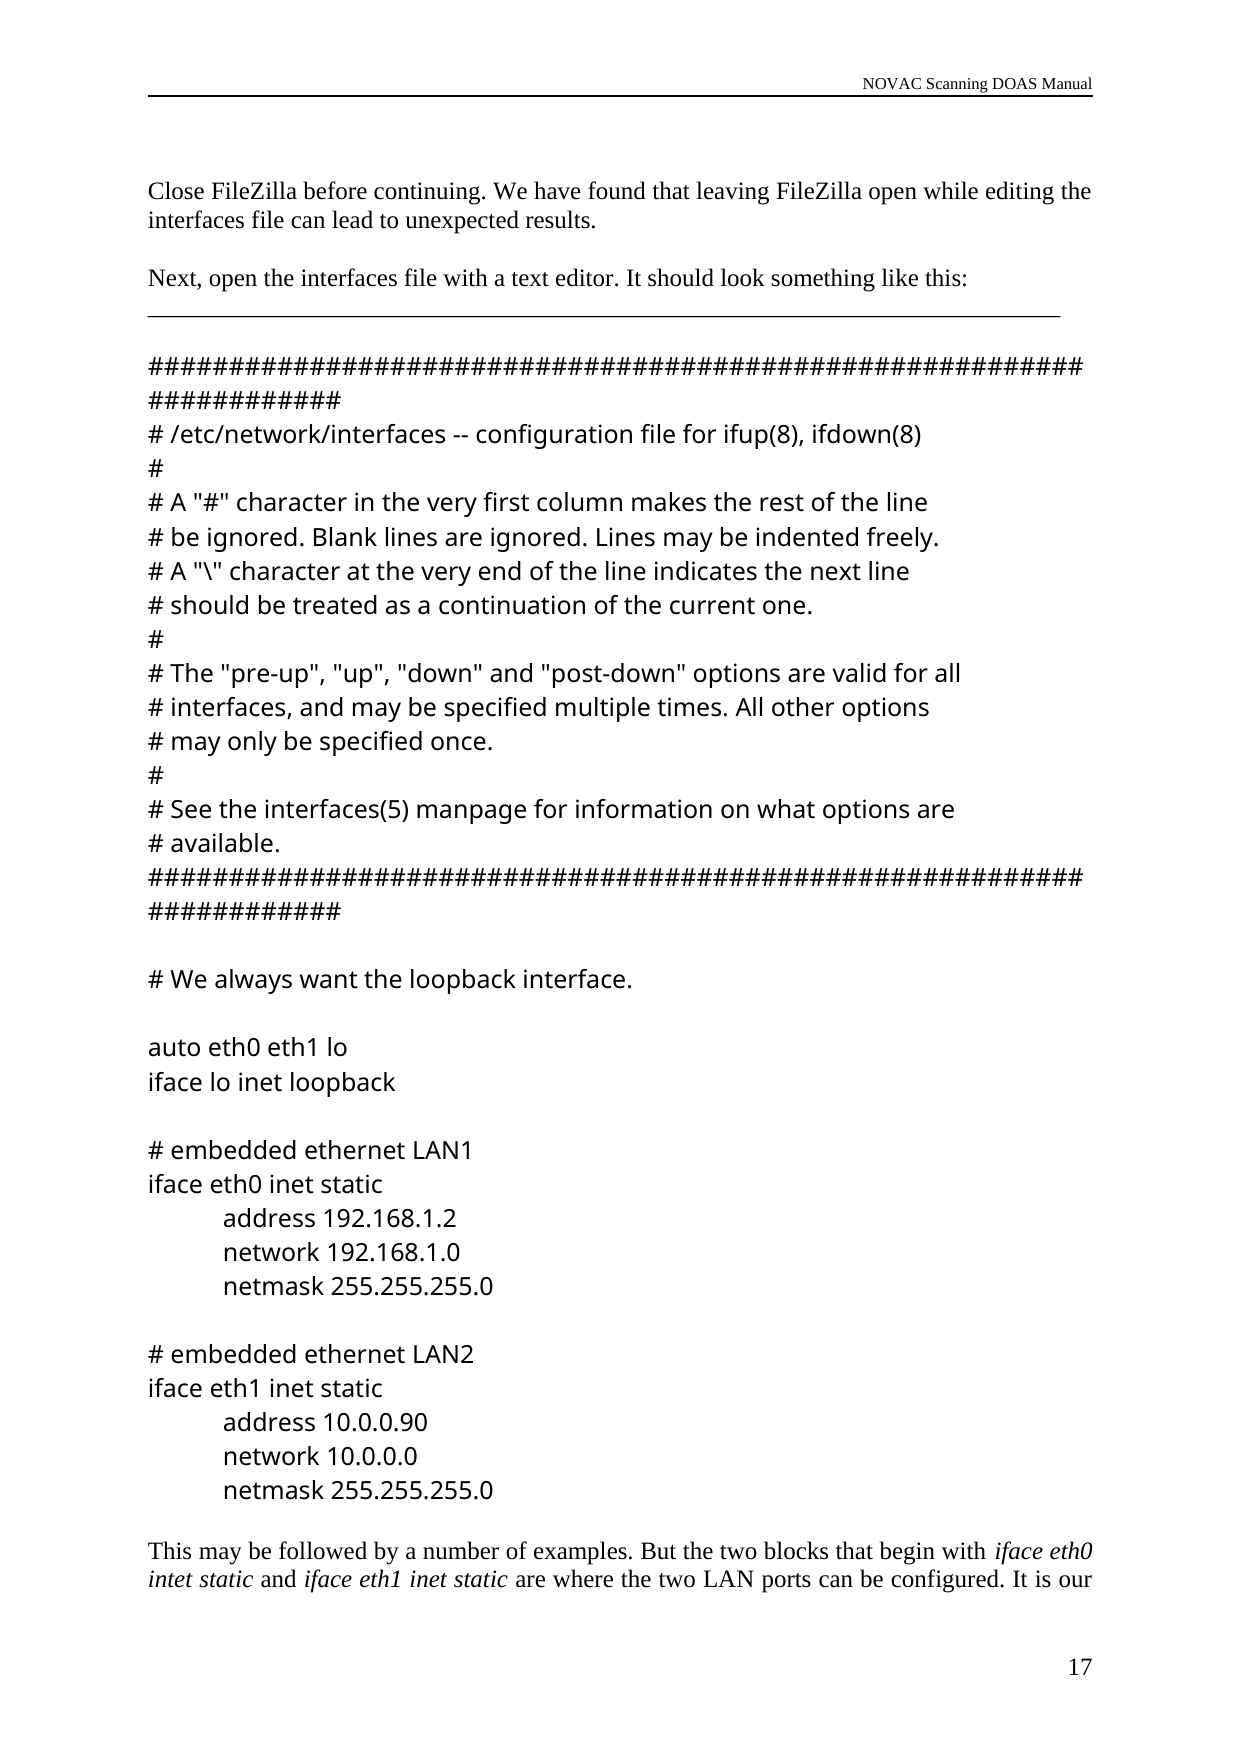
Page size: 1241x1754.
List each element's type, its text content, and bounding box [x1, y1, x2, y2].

text # interfaces, and may be specified multiple times. All other options [148, 689, 1093, 723]
text netmask 255.255.255.0 [148, 1268, 1093, 1303]
text _________________________________________________________________________ [148, 291, 1093, 320]
text # A "\" character at the very end of the line indicates the next line [148, 553, 1093, 587]
text address 192.168.1.2 [148, 1200, 1093, 1234]
text # embedded ethernet LAN1 [148, 1132, 1093, 1166]
text auto eth0 eth1 lo [148, 1030, 1093, 1064]
text iface lo inet loopback [148, 1064, 1093, 1098]
text ###################################################################### [148, 349, 1093, 417]
text Close FileZilla before continuing. We have found that leaving FileZilla open while editing the interfaces file can lead to unexpected results. [148, 176, 1093, 234]
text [148, 1536, 1093, 1593]
text # We always want the loopback interface. [148, 962, 1093, 996]
text netmask 255.255.255.0 [148, 1473, 1093, 1507]
text network 10.0.0.0 [148, 1439, 1093, 1473]
text iface eth1 inet static [148, 1371, 1093, 1405]
text # available. [148, 826, 1093, 860]
text iface eth0 inet static [148, 1166, 1093, 1200]
text # [148, 621, 1093, 655]
text # See the interfaces(5) manpage for information on what options are [148, 792, 1093, 826]
text # may only be specified once. [148, 723, 1093, 758]
text Next, open the interfaces file with a text editor. It should look something like this: [148, 263, 1093, 291]
text network 192.168.1.0 [148, 1234, 1093, 1268]
text # embedded ethernet LAN2 [148, 1337, 1093, 1371]
text # [148, 451, 1093, 485]
text # [148, 758, 1093, 792]
text # be ignored. Blank lines are ignored. Lines may be indented freely. [148, 519, 1093, 553]
text # /etc/network/interfaces -- configuration file for ifup(8), ifdown(8) [148, 417, 1093, 451]
text # The "pre-up", "up", "down" and "post-down" options are valid for all [148, 655, 1093, 689]
text # should be treated as a continuation of the current one. [148, 587, 1093, 621]
text address 10.0.0.90 [148, 1405, 1093, 1439]
text # A "#" character in the very first column makes the rest of the line [148, 485, 1093, 519]
text ###################################################################### [148, 860, 1093, 928]
